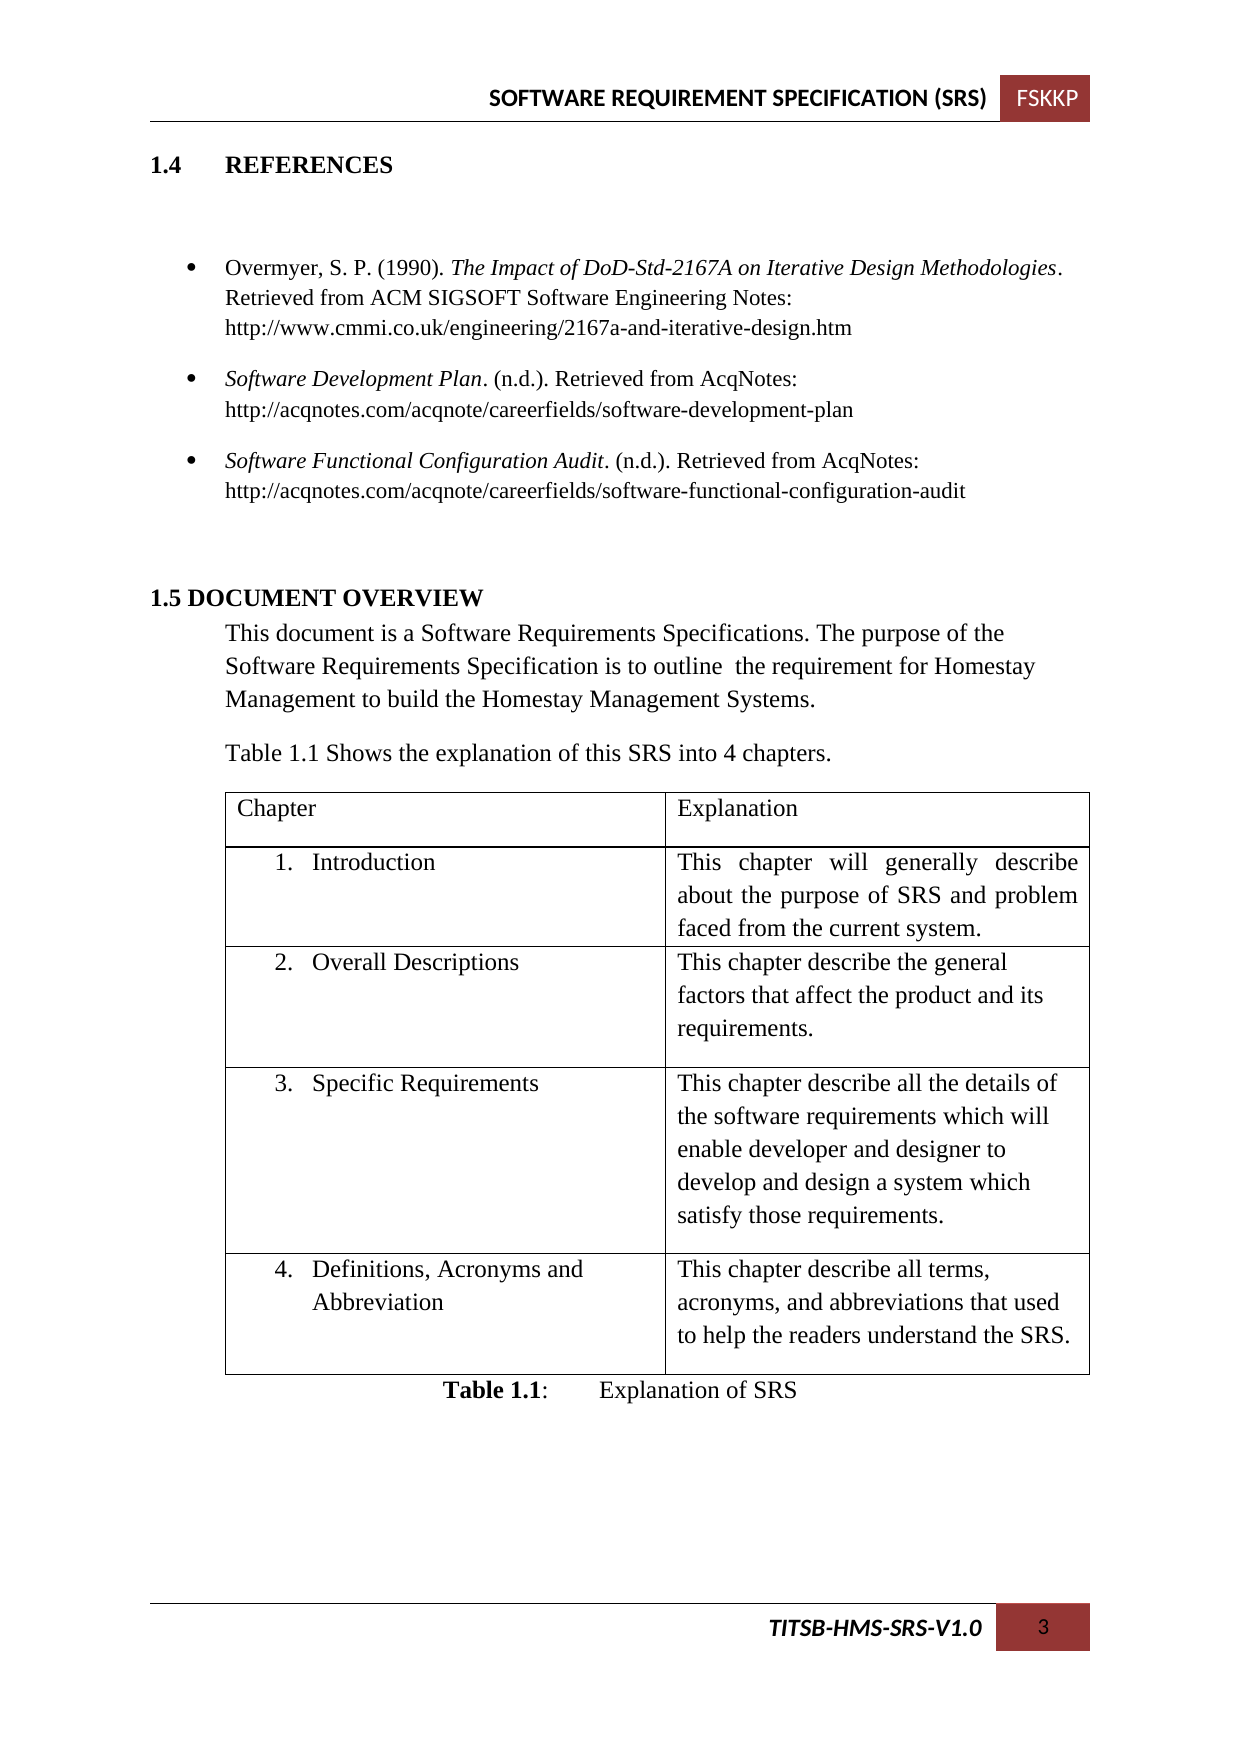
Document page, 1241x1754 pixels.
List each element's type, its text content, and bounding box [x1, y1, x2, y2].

table_header Chapter [226, 793, 665, 846]
table_cell This chapter will generally describe about the purpose of SRS and problem faced from the current system. [666, 848, 1089, 946]
table_cell This chapter describe the general factors that affect the product and its requirements. [666, 947, 1089, 1067]
table_header Explanation [666, 793, 1089, 846]
table_cell Definitions, Acronyms and Abbreviation [226, 1254, 665, 1374]
list This document is a Software Requirements Specifications. The purpose of the Software Requirements Specification is to outline the requirement for Homestay Management to build the Homestay Management Systems. [225, 618, 1090, 713]
table_cell Introduction [226, 848, 665, 946]
table_cell This chapter describe all the details of the software requirements which will enable developer and designer to develop and design a system which satisfy those requirements. [666, 1068, 1089, 1253]
subtitle DOCUMENT OVERVIEW [150, 583, 1090, 612]
table_cell Overall Descriptions [226, 947, 665, 1067]
text Table 1.1: Explanation of SRS [150, 1375, 1090, 1403]
list Table 1.1 Shows the explanation of this SRS into 4 chapters. [225, 738, 1090, 767]
table_cell Specific Requirements [226, 1068, 665, 1253]
subtitle 1.4 REFERENCES [150, 150, 1090, 179]
table_cell This chapter describe all terms, acronyms, and abbreviations that used to help the readers understand the SRS. [666, 1254, 1089, 1374]
